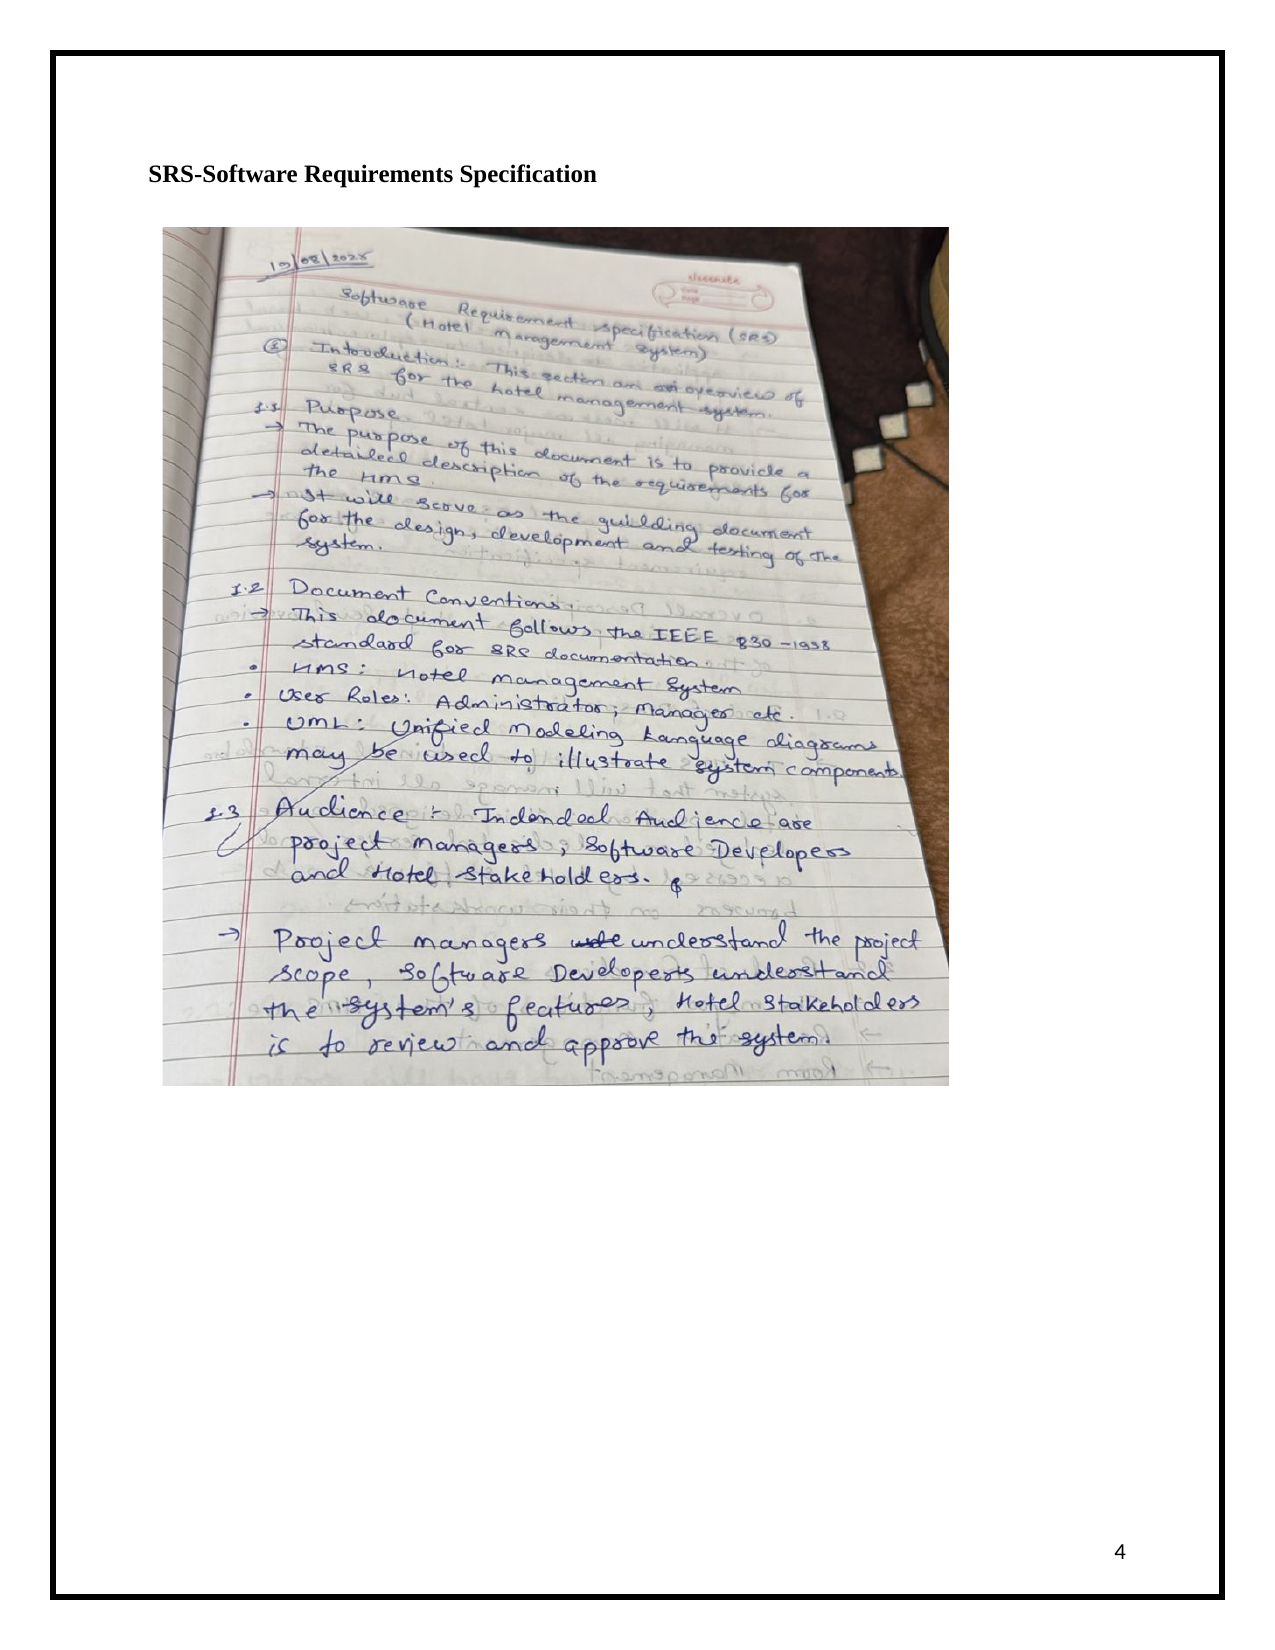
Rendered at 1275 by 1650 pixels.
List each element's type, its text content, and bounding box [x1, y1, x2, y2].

subtitle SRS-Software Requirements Specification [148, 159, 1126, 187]
picture [162, 227, 949, 1086]
